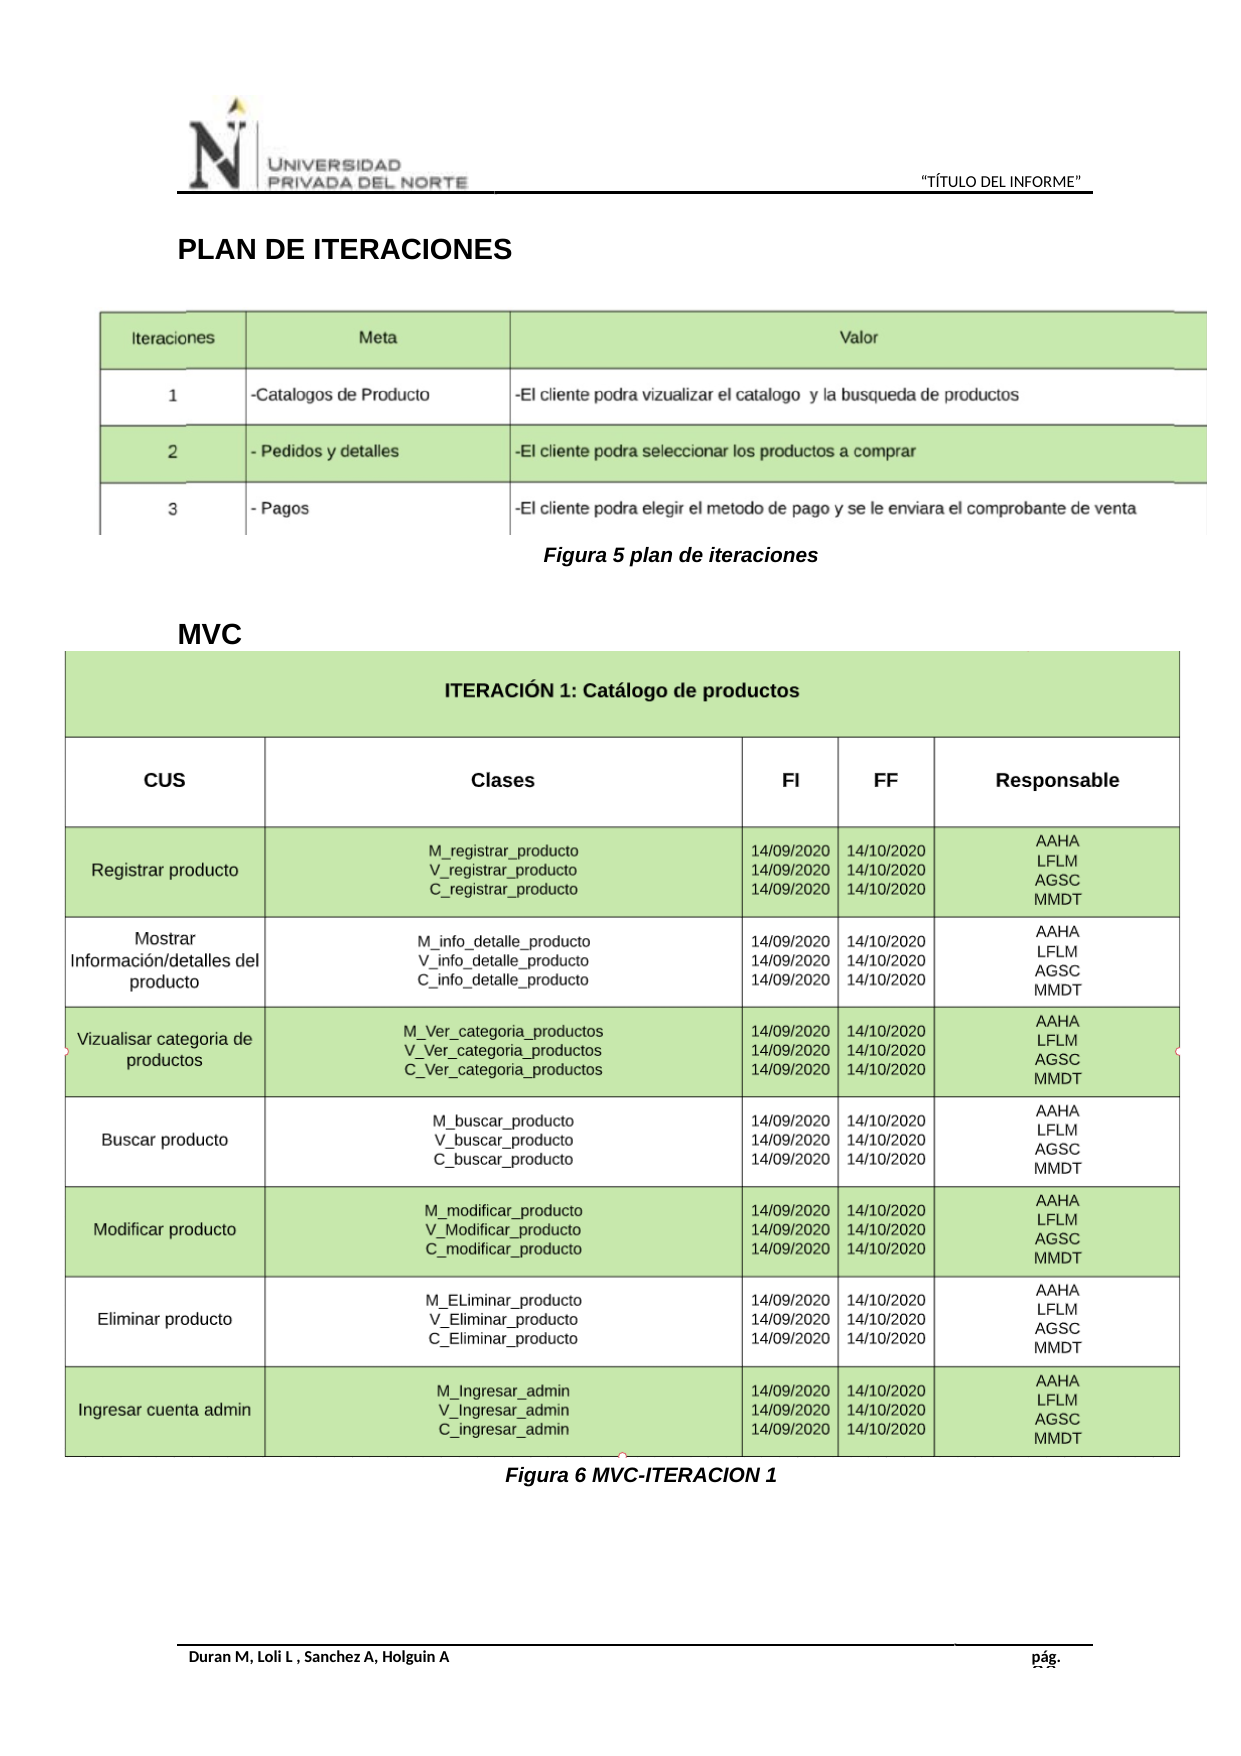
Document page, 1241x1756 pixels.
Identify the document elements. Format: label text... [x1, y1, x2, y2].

text Figura 5 plan de iteraciones [543, 535, 1180, 566]
picture [188, 95, 469, 191]
subtitle PLAN DE ITERACIONES [177, 232, 1180, 265]
picture [94, 307, 1207, 535]
text Figura 6 MVC-ITERACION 1 [201, 1463, 1083, 1487]
subtitle MVC [177, 617, 1180, 651]
picture [64, 651, 1181, 1458]
